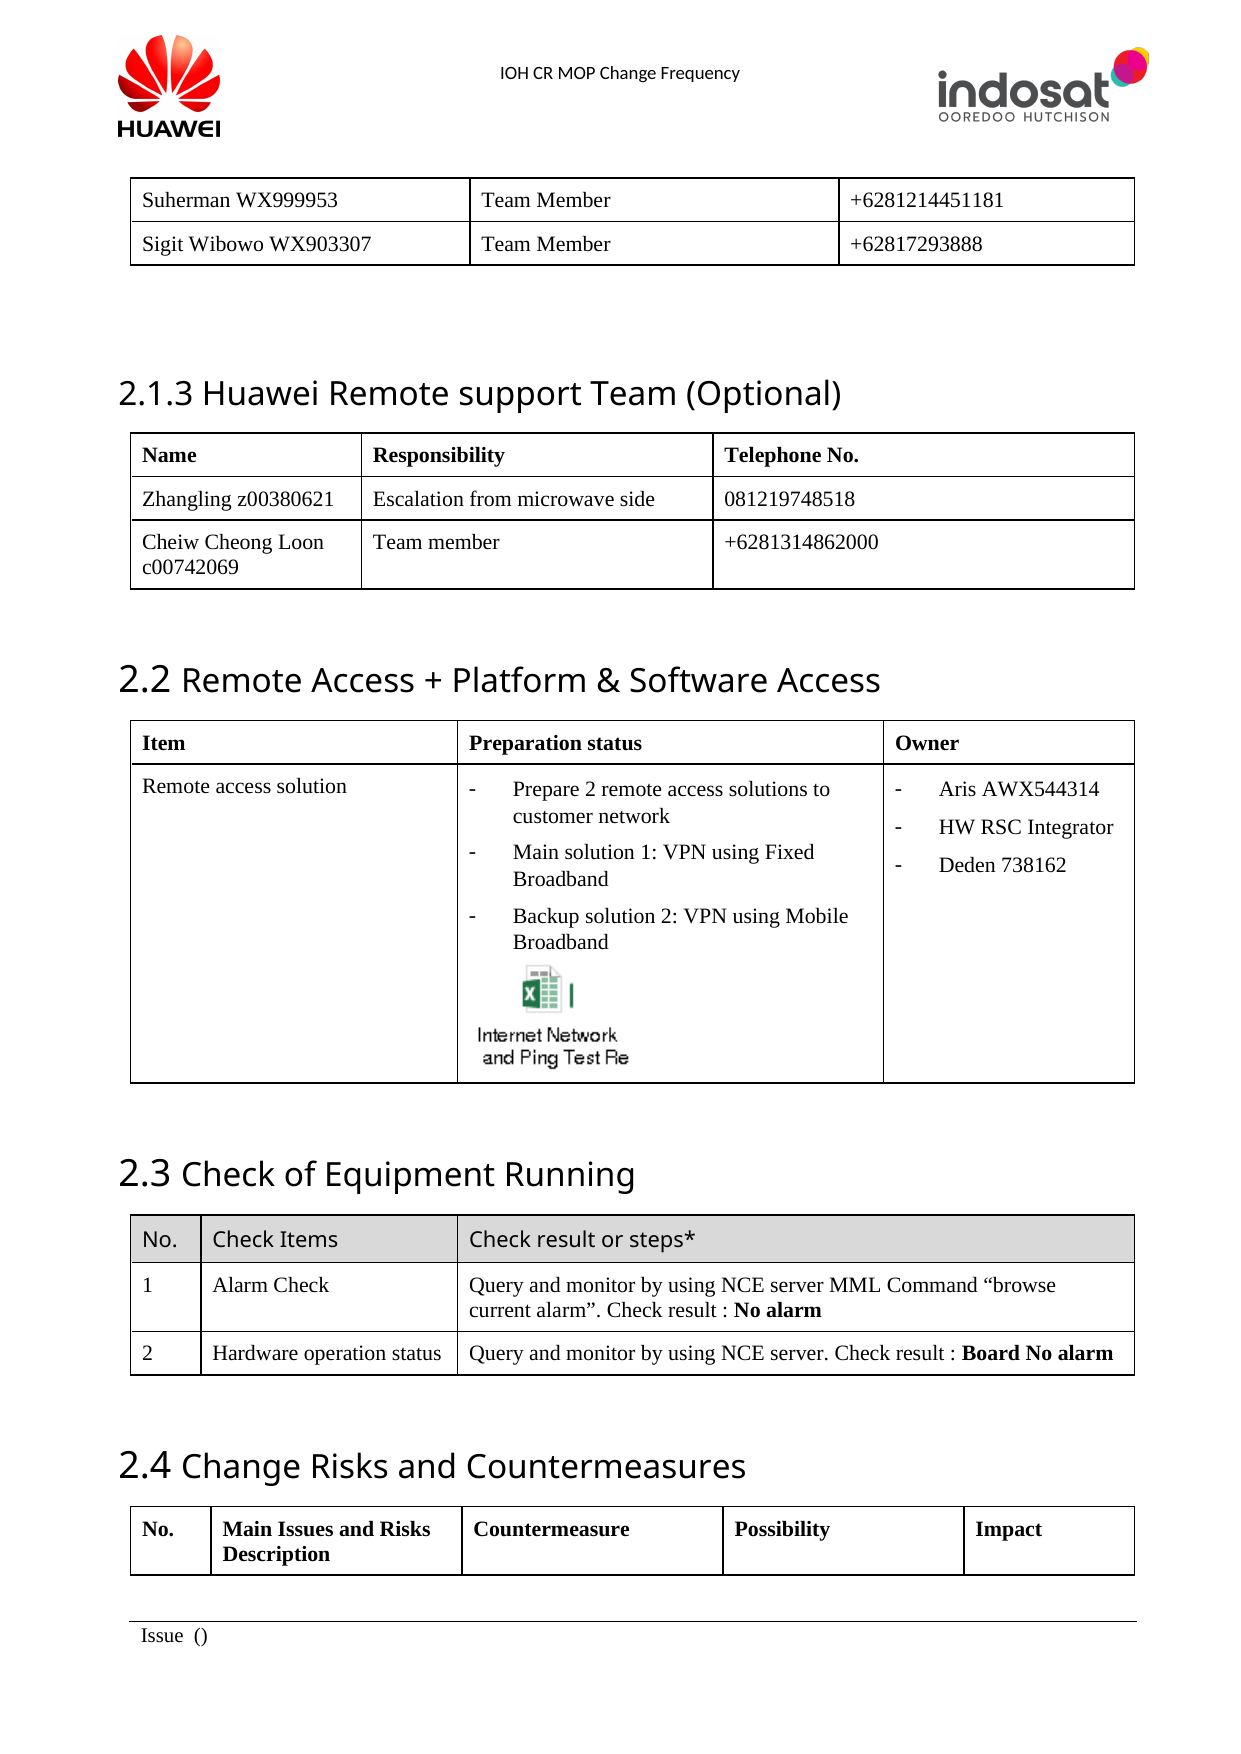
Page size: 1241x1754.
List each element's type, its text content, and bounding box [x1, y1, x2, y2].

table_cell Zhangling z00380621 [131, 477, 361, 519]
table_cell Hardware operation status [202, 1332, 457, 1374]
table_header Item [131, 721, 457, 763]
table_header Main Issues and Risks Description [212, 1507, 461, 1574]
table_cell Query and monitor by using NCE server. Check result : Board No alarm [458, 1332, 1134, 1374]
table_cell +6281214451181 [840, 179, 1134, 221]
table_header No. [131, 1216, 200, 1262]
table_cell Query and monitor by using NCE server MML Command “browse current alarm”. Check result : No alarm [458, 1263, 1134, 1331]
table_header Check Items [202, 1216, 457, 1262]
table_cell Sigit Wibowo WX903307 [131, 222, 469, 264]
picture [118, 35, 220, 137]
table_cell Aris AWX544314 HW RSC Integrator Deden 738162 [884, 765, 1134, 1082]
table_cell +62817293888 [840, 222, 1134, 264]
table_cell 1 [131, 1263, 200, 1331]
table_cell Remote access solution [131, 764, 457, 1082]
table_cell Prepare 2 remote access solutions to customer network Main solution 1: VPN using Fixed Broadband Backup solution 2: VPN using Mobile Broadband [458, 765, 883, 1082]
table_cell Team Member [471, 222, 838, 264]
table_cell Alarm Check [202, 1263, 457, 1331]
table_header Impact [965, 1507, 1134, 1574]
table_cell +6281314862000 [714, 521, 1134, 588]
subtitle 2.1.3 Huawei Remote support Team (Optional) [118, 370, 1122, 416]
subtitle Change Risks and Countermeasures [118, 1438, 1122, 1489]
subtitle Remote Access + Platform & Software Access [118, 652, 1122, 703]
table_header No. [131, 1507, 210, 1574]
table_header Owner [884, 721, 1134, 763]
picture [468, 962, 630, 1074]
table_header Responsibility [362, 434, 712, 476]
table_cell Escalation from microwave side [362, 477, 712, 519]
subtitle Check of Equipment Running [118, 1146, 1122, 1197]
table_header Countermeasure [463, 1507, 722, 1574]
table_header Preparation status [458, 721, 883, 763]
table_cell Suherman WX999953 [131, 179, 469, 221]
table_cell 2 [131, 1332, 200, 1374]
table_header Check result or steps* [458, 1216, 1134, 1262]
table_cell Team member [362, 521, 712, 588]
table_header Possibility [724, 1507, 963, 1574]
table_cell Cheiw Cheong Loon c00742069 [131, 520, 361, 588]
picture [904, 40, 1150, 131]
table_header Telephone No. [714, 434, 1134, 476]
table_header Name [131, 434, 361, 476]
table_cell 081219748518 [714, 477, 1134, 519]
table_cell Team Member [471, 179, 838, 221]
